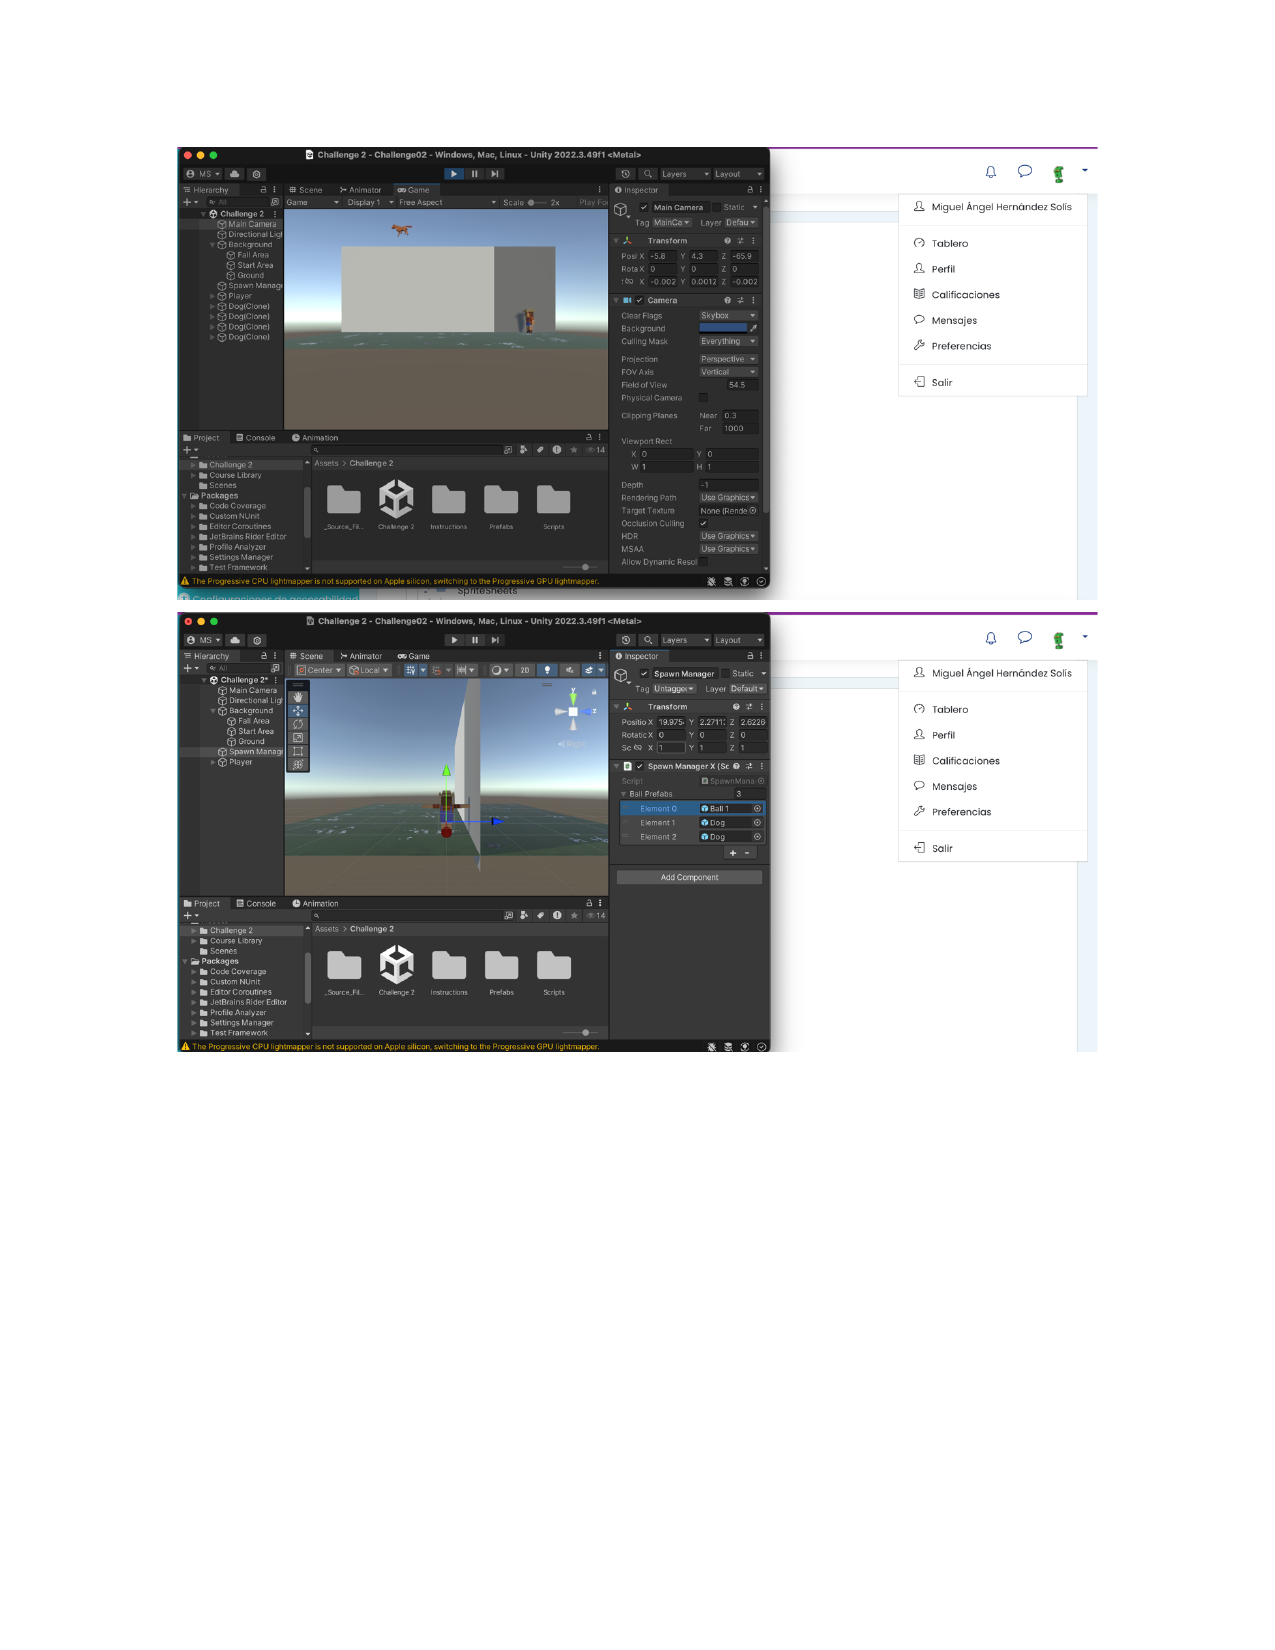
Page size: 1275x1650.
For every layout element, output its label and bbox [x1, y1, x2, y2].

picture [177, 612, 1098, 1052]
picture [177, 147, 1098, 600]
